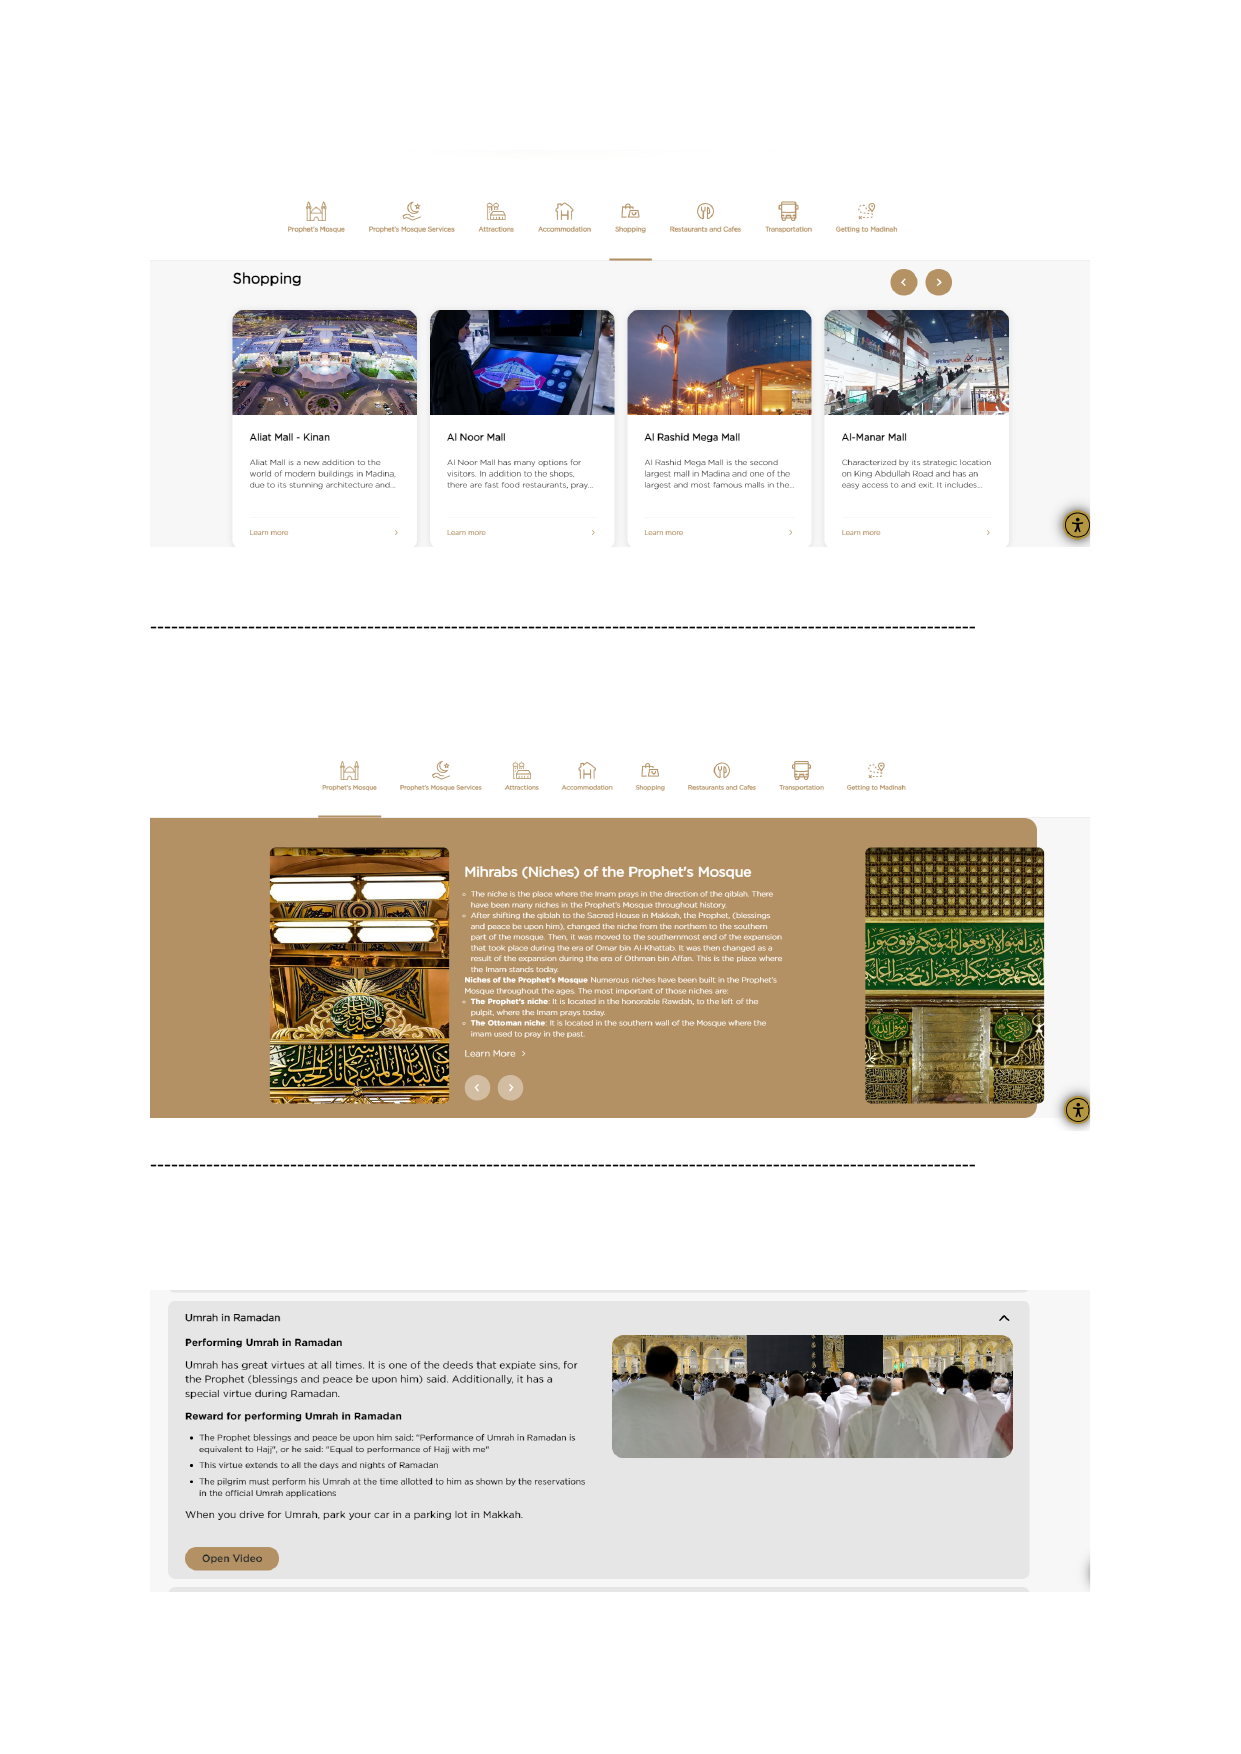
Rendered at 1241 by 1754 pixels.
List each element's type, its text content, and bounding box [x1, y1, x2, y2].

picture [150, 150, 1091, 547]
picture [150, 753, 1091, 1131]
text ---------------------------------------------------------------------------------------------------------------------- [150, 612, 1090, 641]
picture [150, 1290, 1091, 1592]
text ---------------------------------------------------------------------------------------------------------------------- [150, 1150, 1090, 1178]
